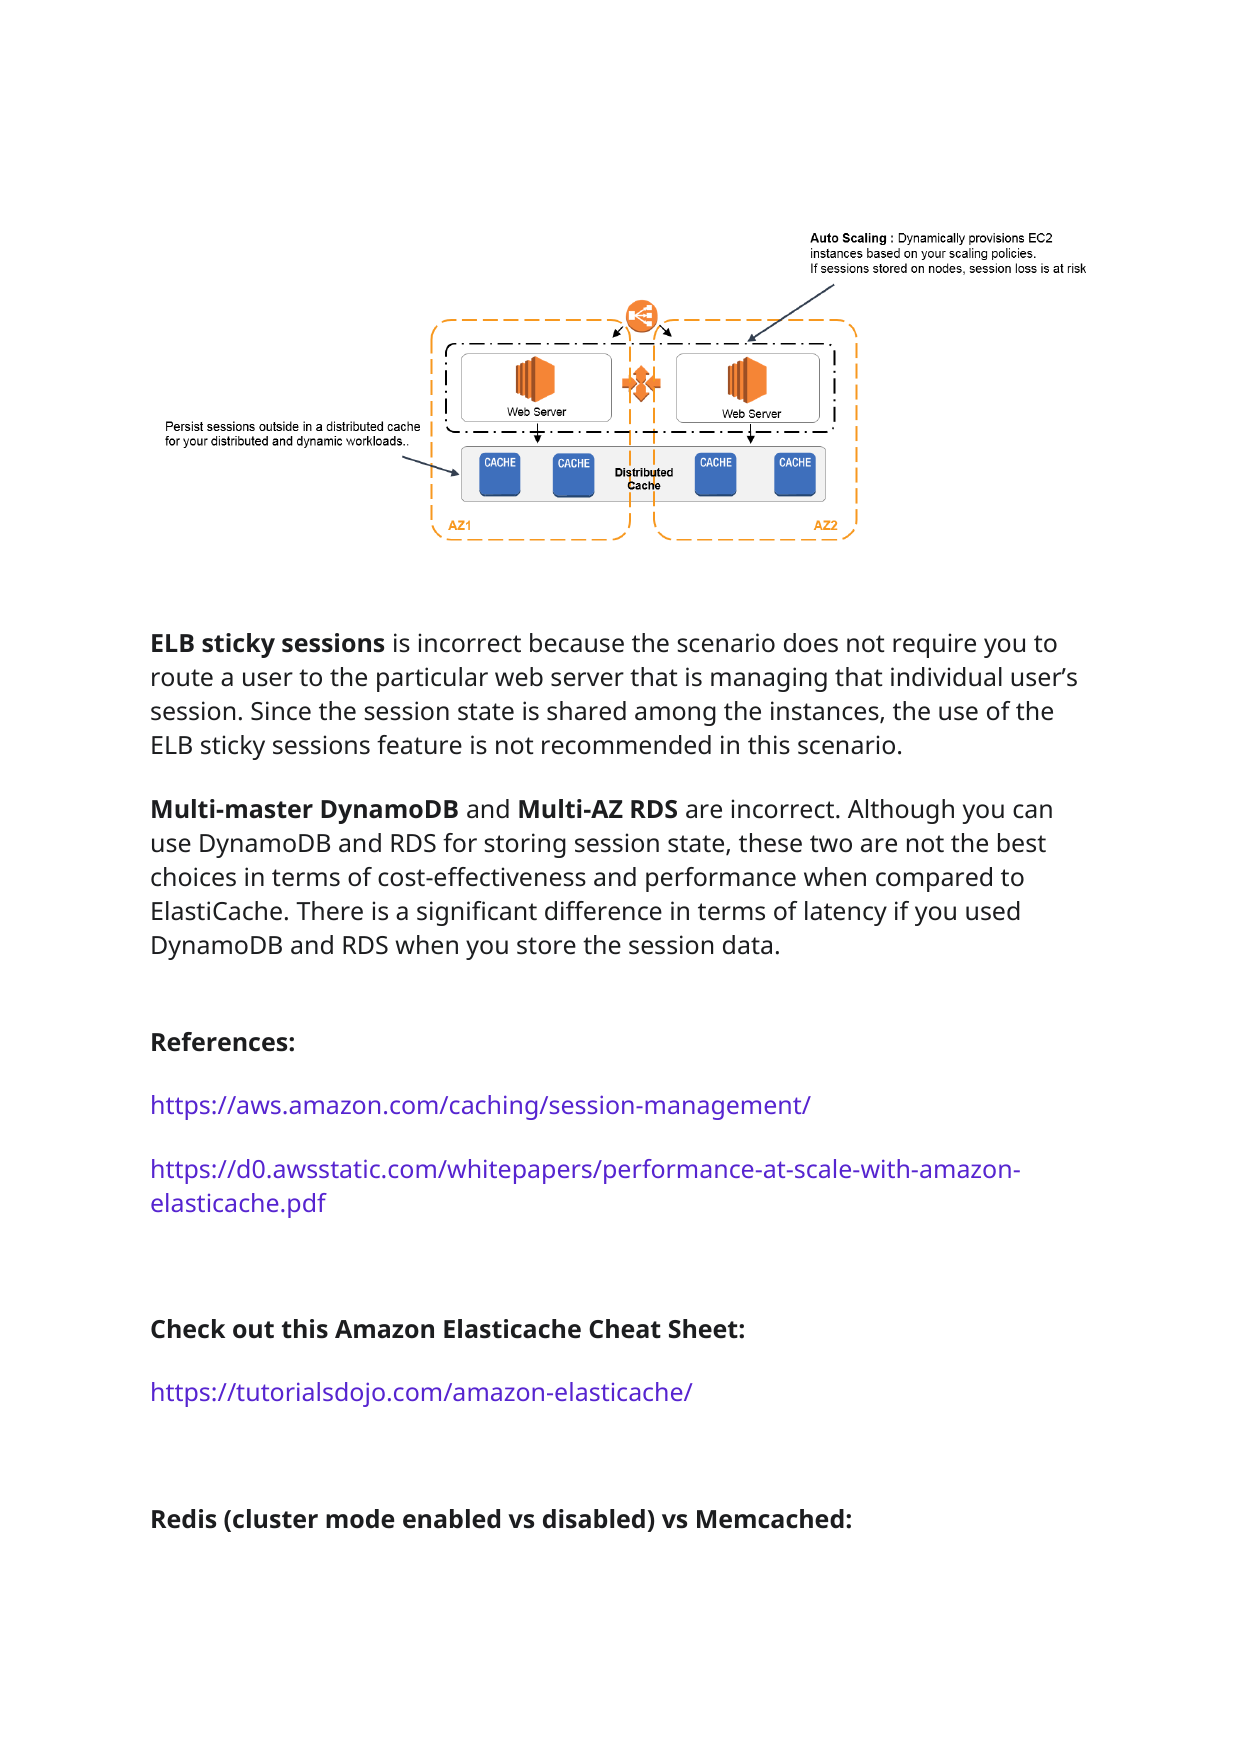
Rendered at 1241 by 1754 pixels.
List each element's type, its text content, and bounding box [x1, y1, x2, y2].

text https://d0.awsstatic.com/whitepapers/performance-at-scale-with-amazon-elasticache.pdf [150, 1151, 1090, 1219]
text ELB sticky sessions is incorrect because the scenario does not require you to route a user to the particular web server that is managing that individual user’s session. Since the session state is shared among the instances, the use of the ELB sticky sessions feature is not recommended in this scenario. [150, 626, 1090, 762]
picture [150, 150, 1091, 597]
text Multi-master DynamoDB and Multi-AZ RDS are incorrect. Although you can use DynamoDB and RDS for storing session state, these two are not the best choices in terms of cost-effectiveness and performance when compared to ElastiCache. There is a significant difference in terms of latency if you used DynamoDB and RDS when you store the session data. [150, 791, 1090, 962]
text Redis (cluster mode enabled vs disabled) vs Memcached: [150, 1501, 1090, 1536]
text https://aws.amazon.com/caching/session-management/ [150, 1088, 1090, 1122]
text Check out this Amazon Elasticache Cheat Sheet: [150, 1312, 1090, 1346]
text https://tutorialsdojo.com/amazon-elasticache/ [150, 1375, 1090, 1409]
text References: [150, 991, 1090, 1059]
